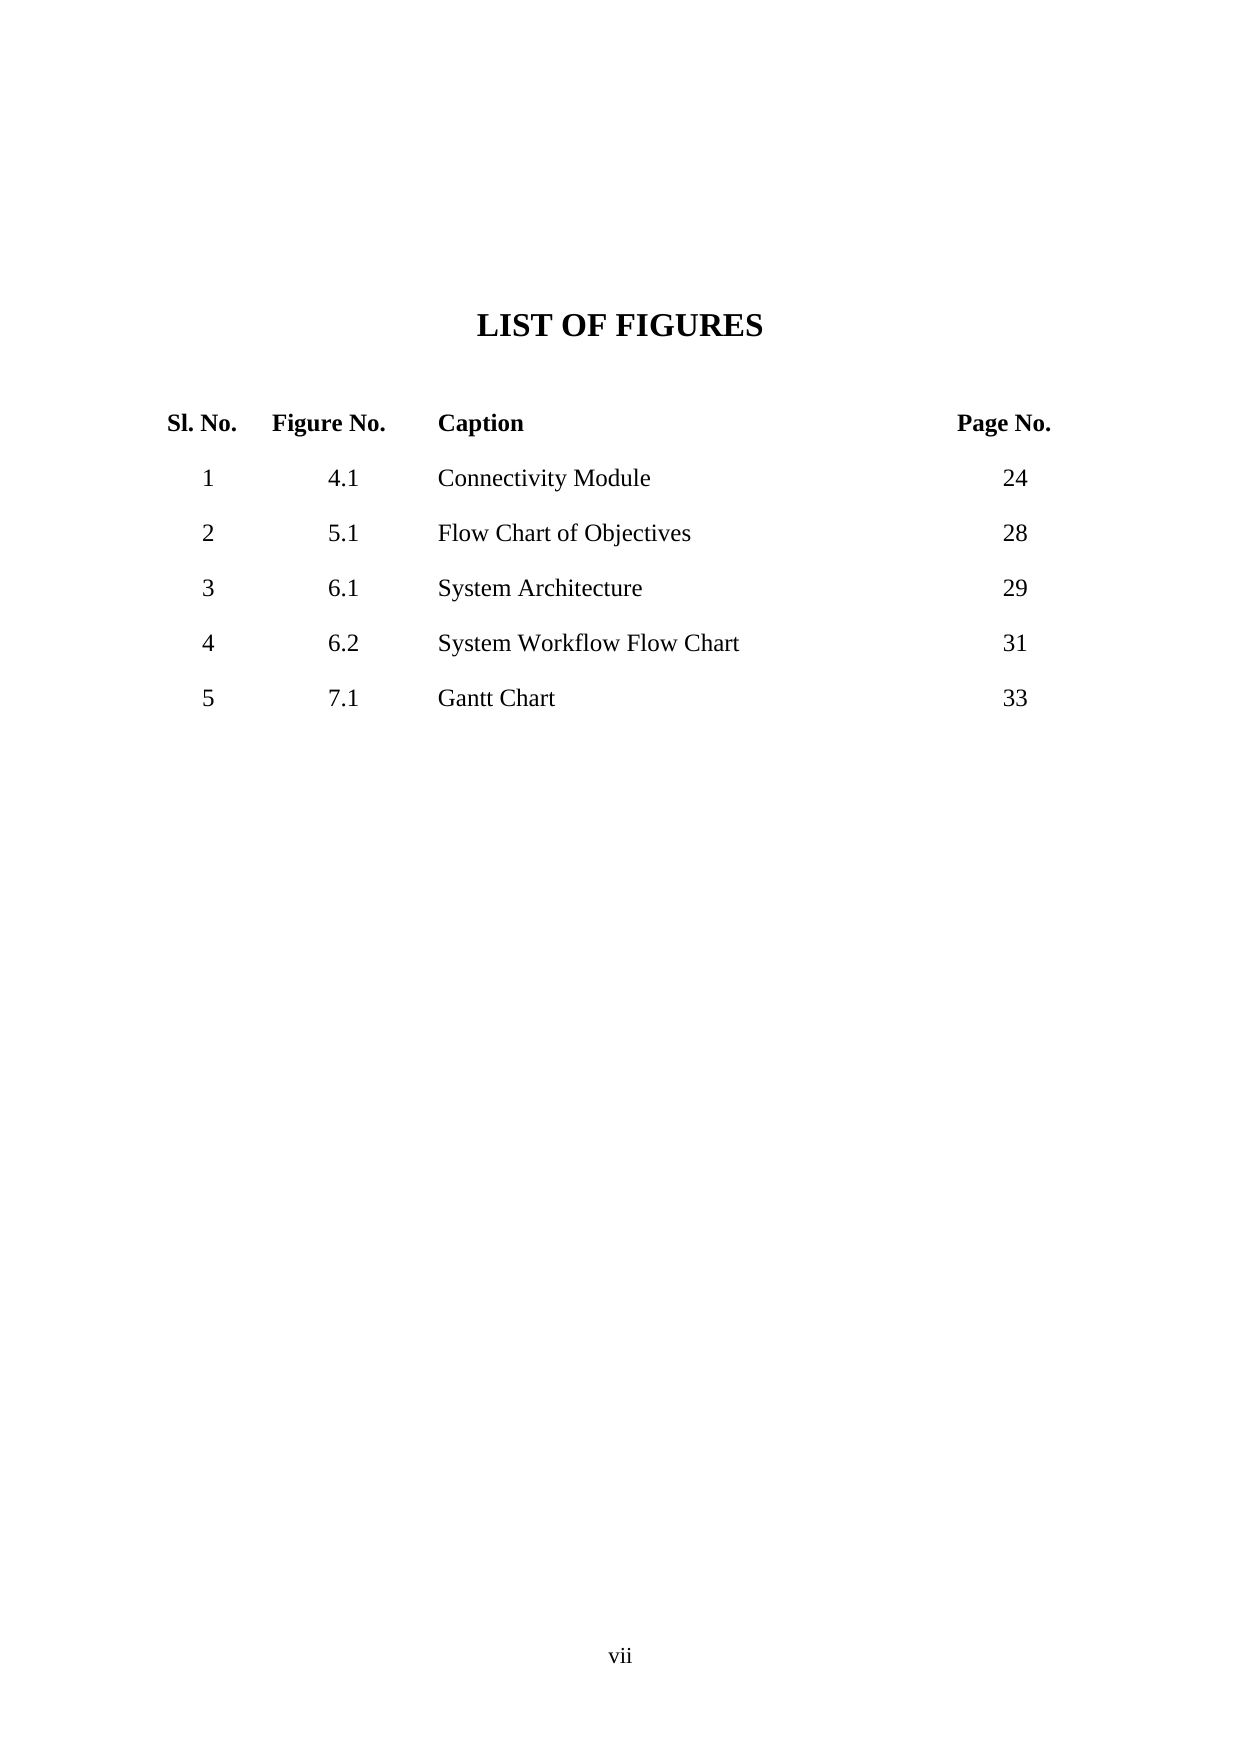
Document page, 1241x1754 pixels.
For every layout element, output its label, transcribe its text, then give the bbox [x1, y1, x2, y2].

table_cell 1 [156, 463, 261, 518]
table_cell 2 [156, 518, 261, 573]
table_cell 6.1 [261, 573, 426, 628]
table_cell 3 [156, 573, 261, 628]
table_cell 33 [946, 683, 1085, 738]
table_cell 28 [946, 518, 1085, 573]
table_cell Flow Chart of Objectives [426, 518, 946, 573]
table_cell 31 [946, 628, 1085, 683]
table_cell 5.1 [261, 518, 426, 573]
table_header Caption [426, 408, 946, 463]
table_cell 5 [156, 683, 261, 738]
table_header Page No. [946, 408, 1085, 463]
table_cell 4.1 [261, 463, 426, 518]
table_cell 24 [946, 463, 1085, 518]
table_cell 29 [946, 573, 1085, 628]
table_cell 6.2 [261, 628, 426, 683]
table_cell Gantt Chart [426, 683, 946, 738]
table_cell 4 [156, 628, 261, 683]
table_cell System Workflow Flow Chart [426, 628, 946, 683]
table_header Figure No. [261, 408, 426, 463]
table_cell 7.1 [261, 683, 426, 738]
table_header Sl. No. [156, 408, 261, 463]
text LIST OF FIGURES [75, 305, 1165, 343]
table_cell Connectivity Module [426, 463, 946, 518]
table_cell System Architecture [426, 573, 946, 628]
